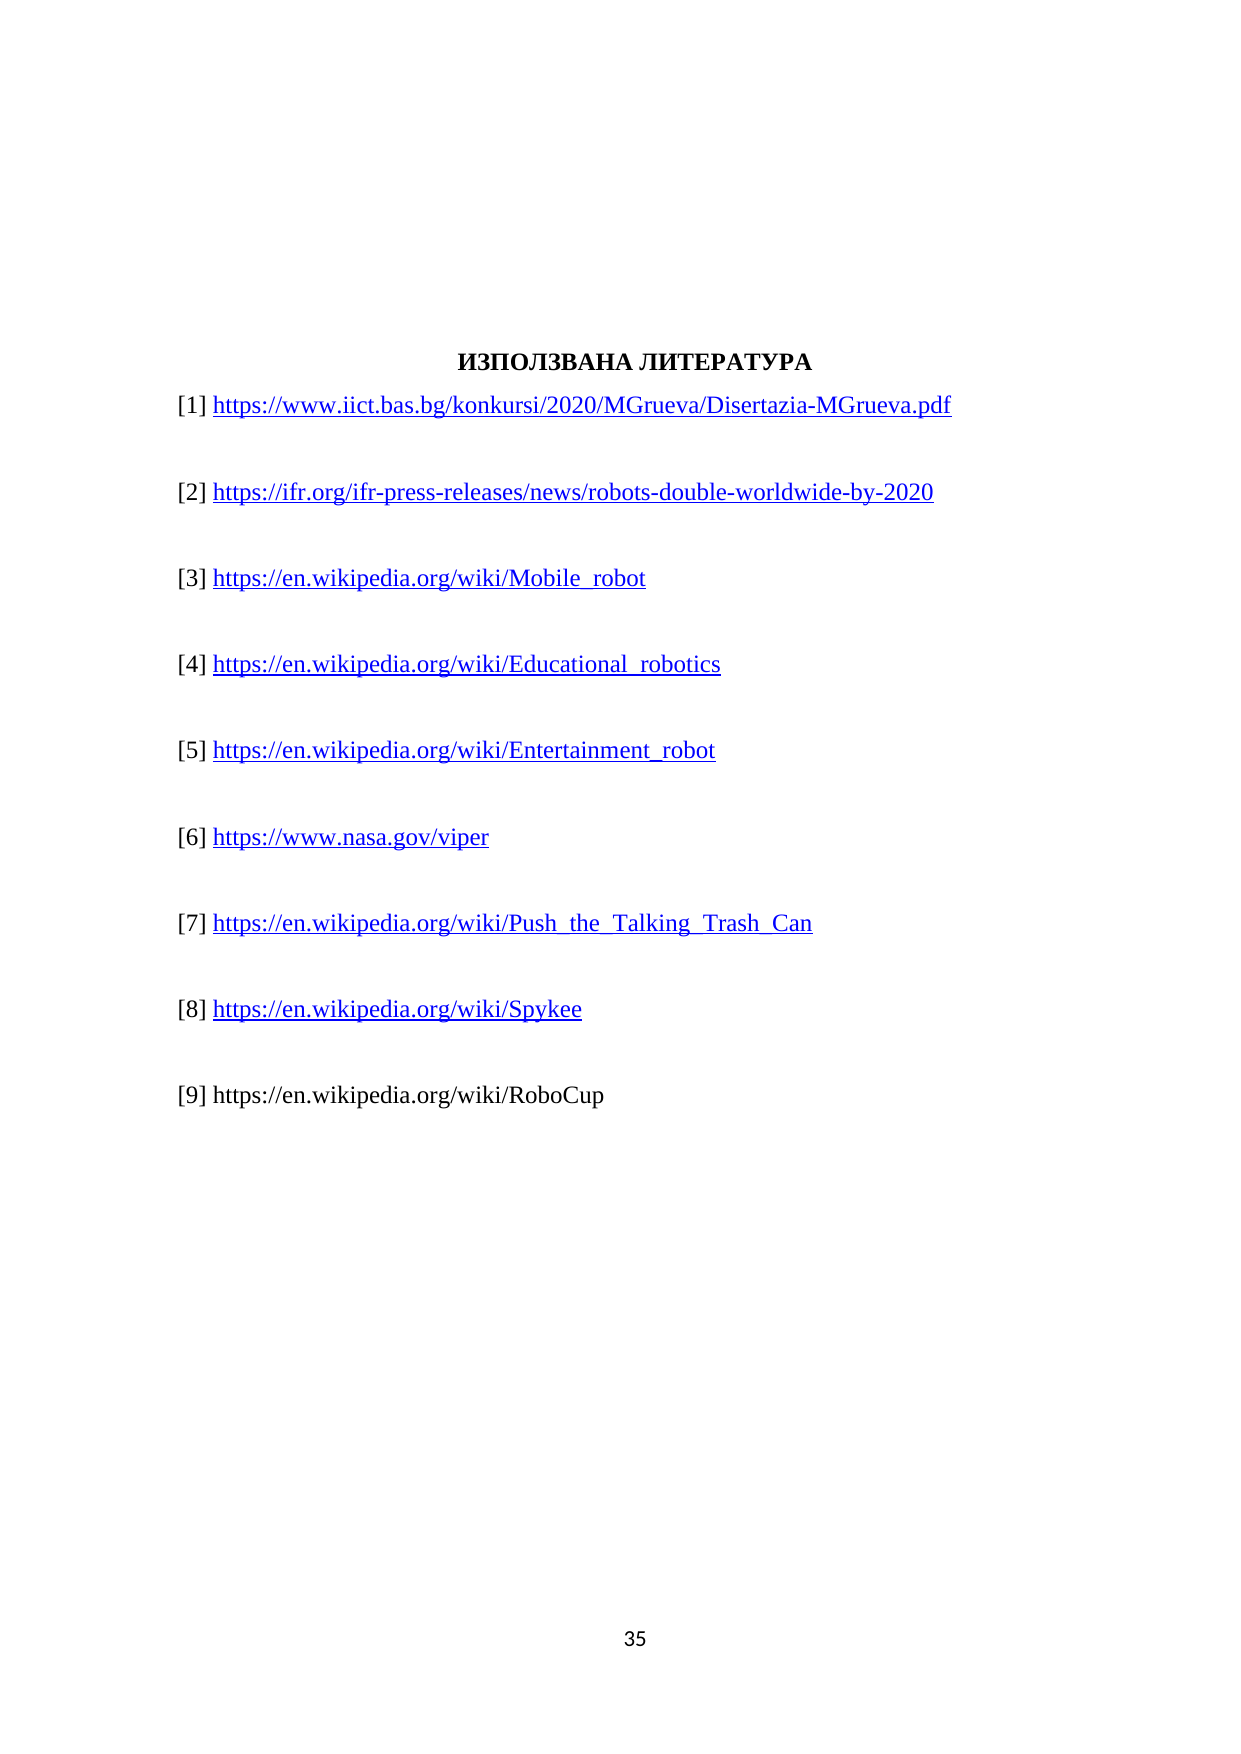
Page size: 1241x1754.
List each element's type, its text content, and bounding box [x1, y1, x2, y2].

text [5] https://en.wikipedia.org/wiki/Entertainment_robot [177, 736, 1092, 764]
text [3] https://en.wikipedia.org/wiki/Mobile_robot [177, 563, 1092, 592]
text ИЗПОЛЗВАНА ЛИТЕРАТУРА [177, 347, 1092, 376]
text [1] https://www.iict.bas.bg/konkursi/2020/MGrueva/Disertazia-MGrueva.pdf [177, 391, 1092, 419]
text [4] https://en.wikipedia.org/wiki/Educational_robotics [177, 649, 1092, 678]
text [8] https://en.wikipedia.org/wiki/Spykee [177, 994, 1092, 1023]
text [2] https://ifr.org/ifr-press-releases/news/robots-double-worldwide-by-2020 [177, 477, 1092, 506]
text [9] https://en.wikipedia.org/wiki/RoboCup [177, 1081, 1092, 1109]
text [7] https://en.wikipedia.org/wiki/Push_the_Talking_Trash_Can [177, 908, 1092, 937]
text [6] https://www.nasa.gov/viper [177, 822, 1092, 851]
